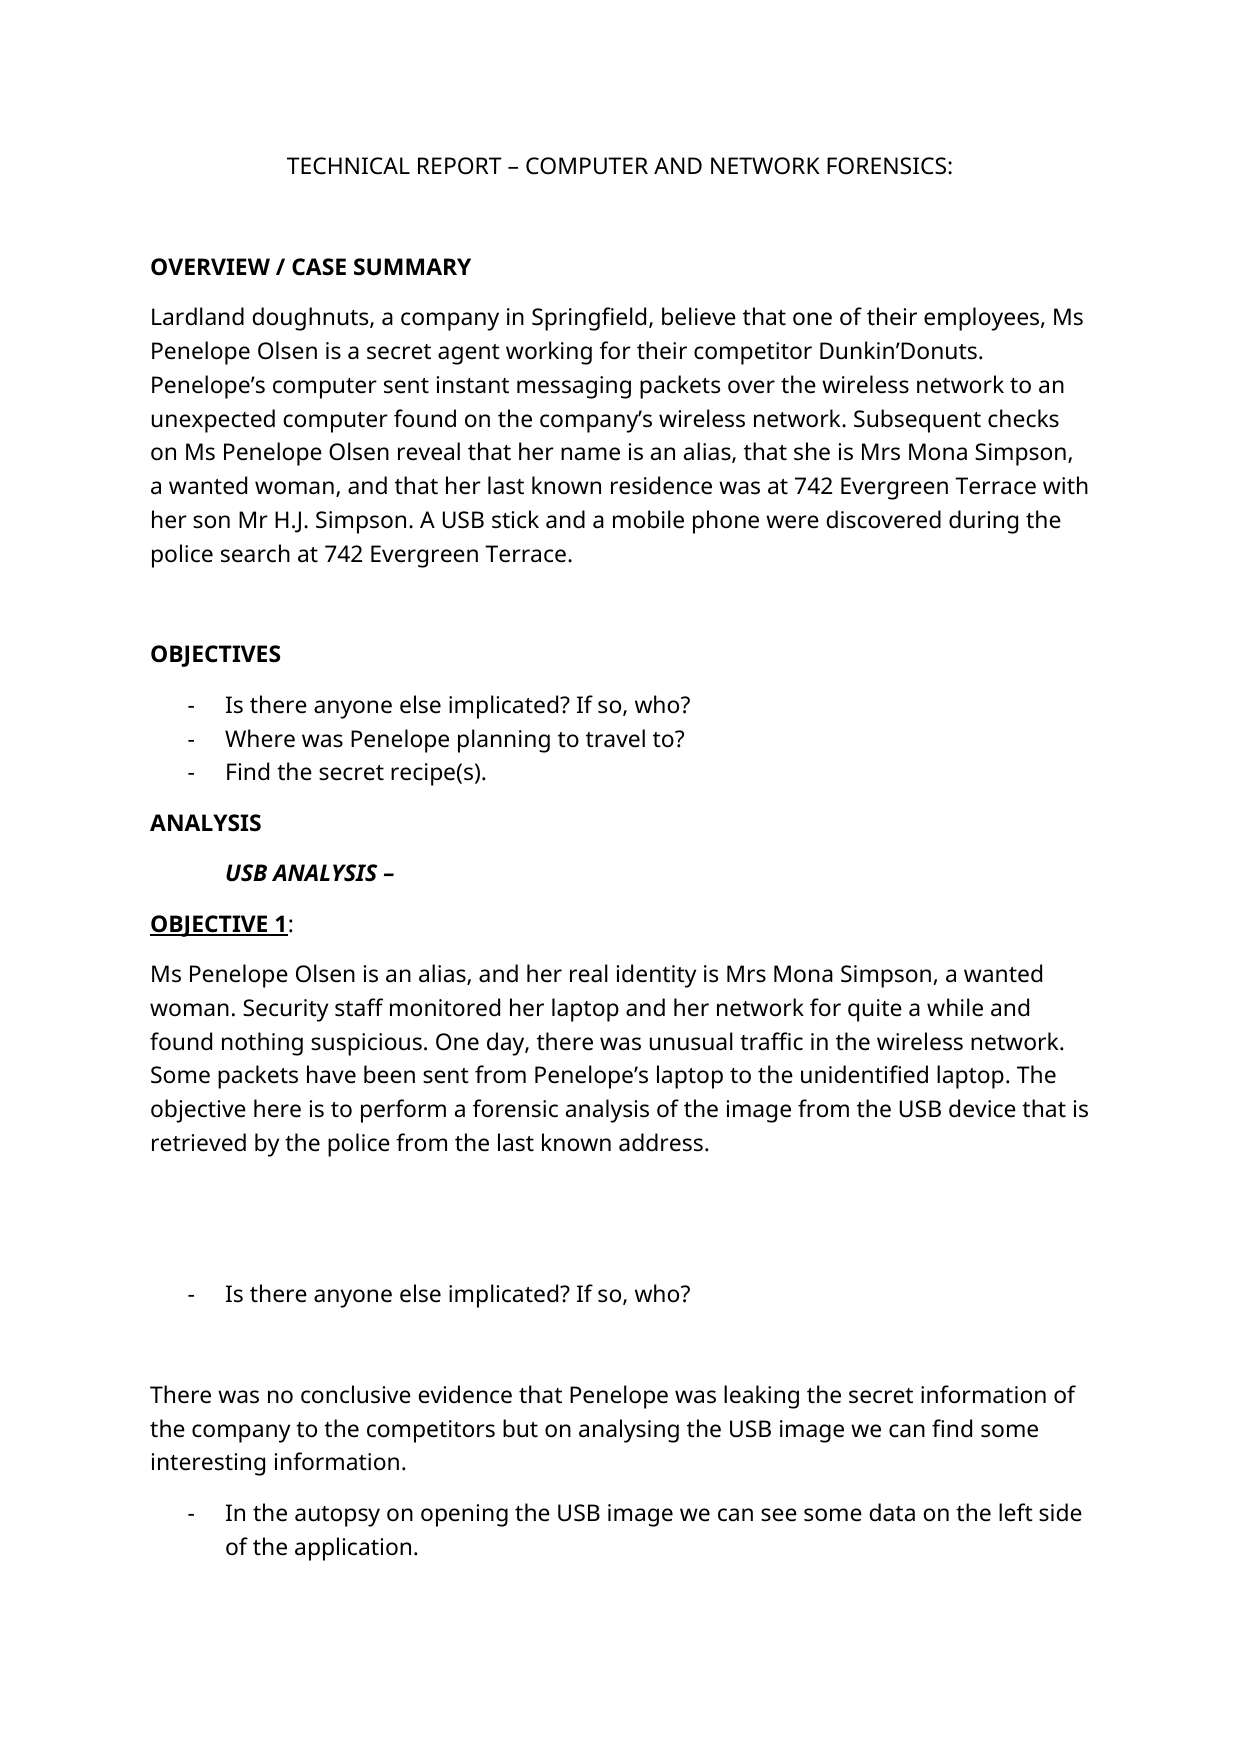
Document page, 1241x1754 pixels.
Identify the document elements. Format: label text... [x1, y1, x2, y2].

list Is there anyone else implicated? If so, who? [187, 1278, 1090, 1309]
list Where was Penelope planning to travel to? [187, 722, 1090, 754]
list Is there anyone else implicated? If so, who? [187, 689, 1090, 720]
list In the autopsy on opening the USB image we can see some data on the left side of the application. [187, 1497, 1090, 1562]
list Find the secret recipe(s). [187, 756, 1090, 787]
text OBJECTIVE 1: [150, 907, 1090, 939]
text Lardland doughnuts, a company in Springfield, believe that one of their employees, Ms Penelope Olsen is a secret agent working for their competitor Dunkin’Donuts. Penelope’s computer sent instant messaging packets over the wireless network to an unexpected computer found on the company’s wireless network. Subsequent checks on Ms Penelope Olsen reveal that her name is an alias, that she is Mrs Mona Simpson, a wanted woman, and that her last known residence was at 742 Evergreen Terrace with her son Mr H.J. Simpson. A USB stick and a mobile phone were discovered during the police search at 742 Evergreen Terrace. [150, 301, 1090, 569]
text USB ANALYSIS – [150, 857, 1090, 888]
text Ms Penelope Olsen is an alias, and her real identity is Mrs Mona Simpson, a wanted woman. Security staff monitored her laptop and her network for quite a while and found nothing suspicious. One day, there was unusual traffic in the wireless network. Some packets have been sent from Penelope’s laptop to the unidentified laptop. The objective here is to perform a forensic analysis of the image from the USB device that is retrieved by the police from the last known address. [150, 958, 1090, 1158]
text ANALYSIS [150, 807, 1090, 838]
text OVERVIEW / CASE SUMMARY [150, 251, 1090, 282]
text OBJECTIVES [150, 638, 1090, 669]
text There was no conclusive evidence that Penelope was leaking the secret information of the company to the competitors but on analysing the USB image we can find some interesting information. [150, 1379, 1090, 1477]
text TECHNICAL REPORT – COMPUTER AND NETWORK FORENSICS: [150, 150, 1090, 181]
